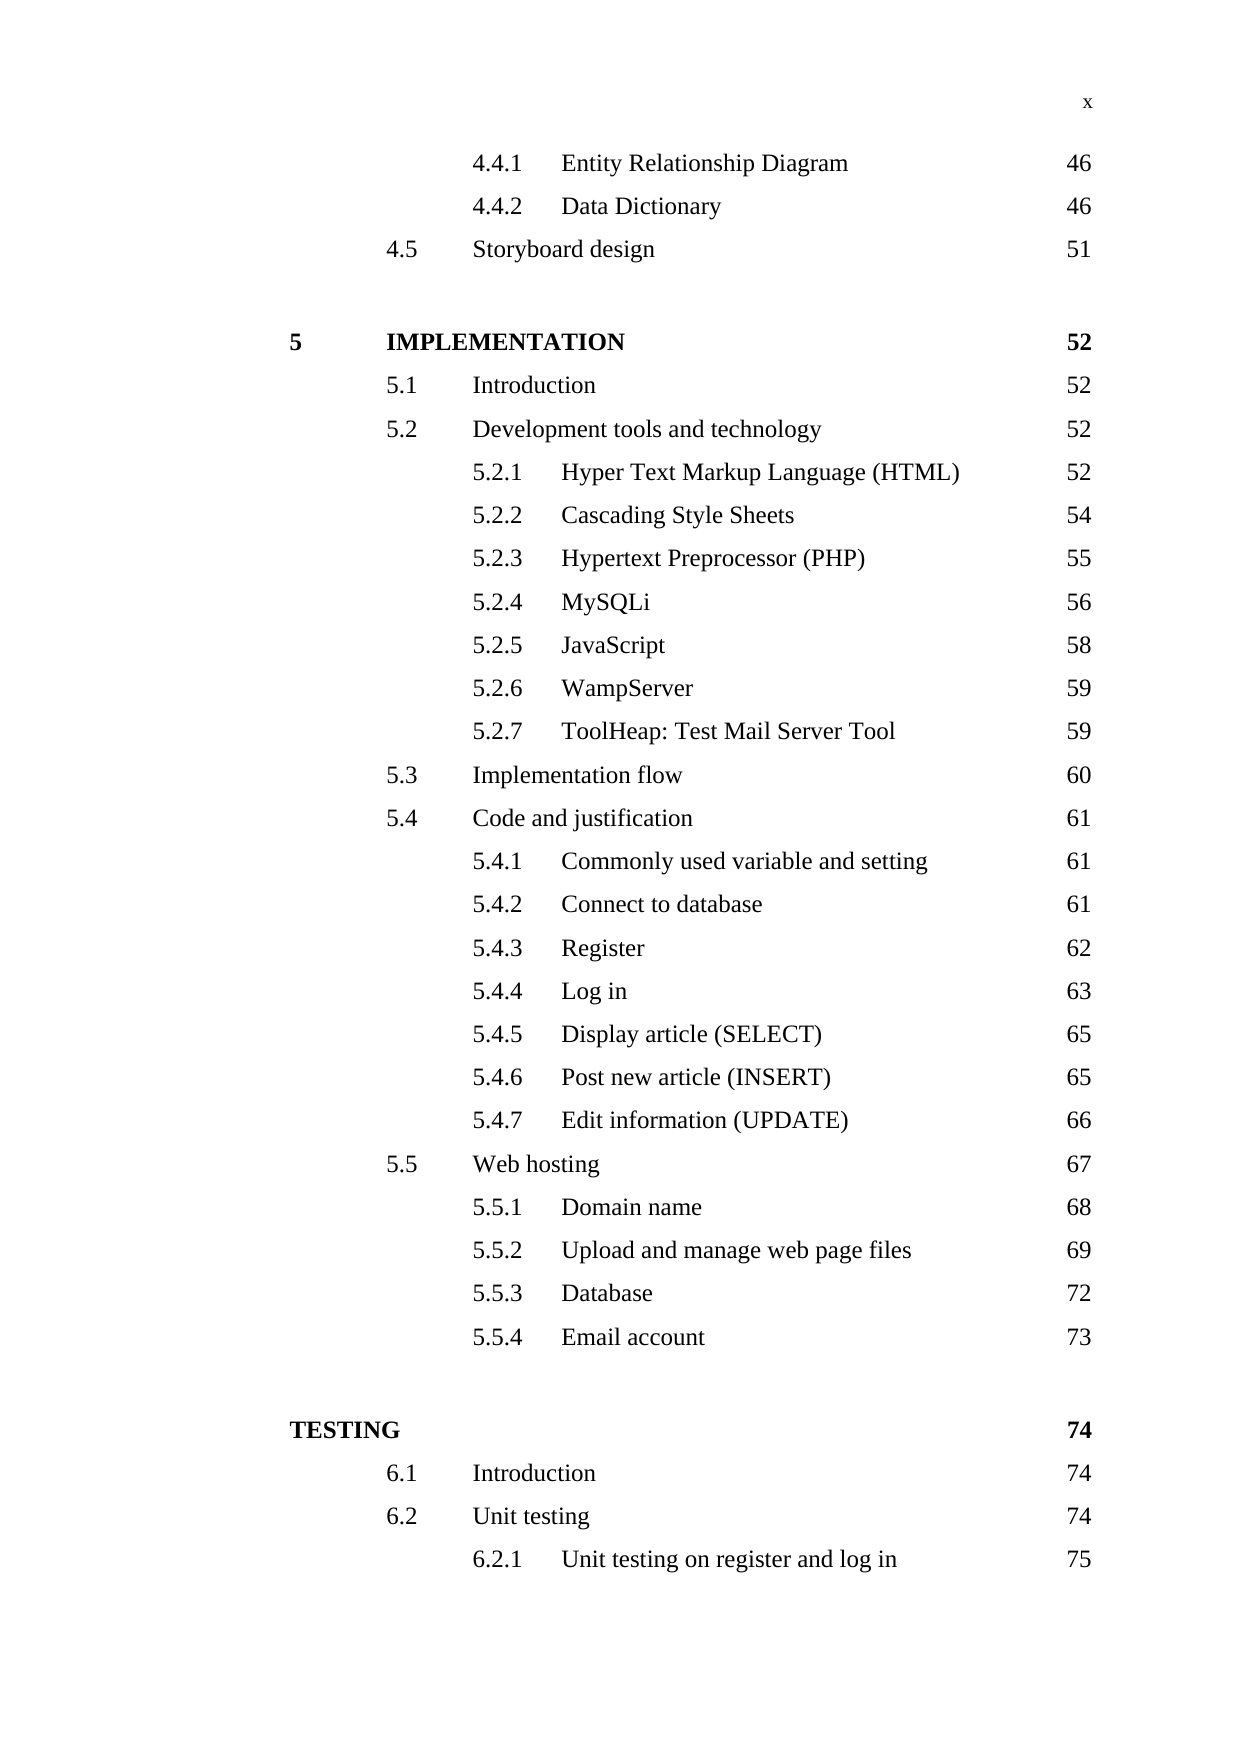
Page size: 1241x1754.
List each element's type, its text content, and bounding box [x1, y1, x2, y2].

text 4.4.2 Data Dictionary 46 [472, 191, 1092, 220]
text 5.5.2 Upload and manage web page files 69 [472, 1235, 1092, 1264]
text 6.2.1 Unit testing on register and log in 75 [472, 1544, 1092, 1573]
text 5.5.1 Domain name 68 [472, 1192, 1092, 1221]
text 5.2.6 WampServer 59 [472, 673, 1092, 702]
text 5.5.3 Database 72 [472, 1278, 1092, 1307]
text 5.2 Development tools and technology 52 [386, 414, 1092, 443]
text 5.4.6 Post new article (INSERT) 65 [472, 1062, 1092, 1091]
text 5.2.7 ToolHeap: Test Mail Server Tool 59 [472, 716, 1092, 745]
text 5.4.2 Connect to database 61 [472, 889, 1092, 918]
text 5.5 Web hosting 67 [386, 1149, 1092, 1177]
text 6.2 Unit testing 74 [386, 1501, 1092, 1530]
text 5.2.4 MySQLi 56 [472, 587, 1092, 616]
text 5.4.1 Commonly used variable and setting 61 [472, 846, 1092, 875]
text 5.5.4 Email account 73 [472, 1322, 1092, 1350]
text 5.2.1 Hyper Text Markup Language (HTML) 52 [472, 457, 1092, 486]
text 5.2.3 Hypertext Preprocessor (PHP) 55 [472, 543, 1092, 572]
text 4.5 Storyboard design 51 [386, 234, 1092, 263]
text 5.2.5 JavaScript 58 [472, 630, 1092, 659]
text 5.4.7 Edit information (UPDATE) 66 [472, 1106, 1092, 1134]
text 5.4.5 Display article (SELECT) 65 [472, 1019, 1092, 1048]
text 5.4 Code and justification 61 [386, 803, 1092, 832]
text 6.1 Introduction 74 [386, 1458, 1092, 1487]
text 5.4.4 Log in 63 [472, 976, 1092, 1004]
text 5.4.3 Register 62 [472, 933, 1092, 961]
text 5 IMPLEMENTATION 52 [289, 327, 1092, 356]
text 5.1 Introduction 52 [386, 371, 1092, 399]
text 5.2.2 Cascading Style Sheets 54 [472, 500, 1092, 529]
text 4.4.1 Entity Relationship Diagram 46 [472, 148, 1092, 176]
text TESTING 74 [289, 1415, 1092, 1444]
text 5.3 Implementation flow 60 [386, 760, 1092, 788]
